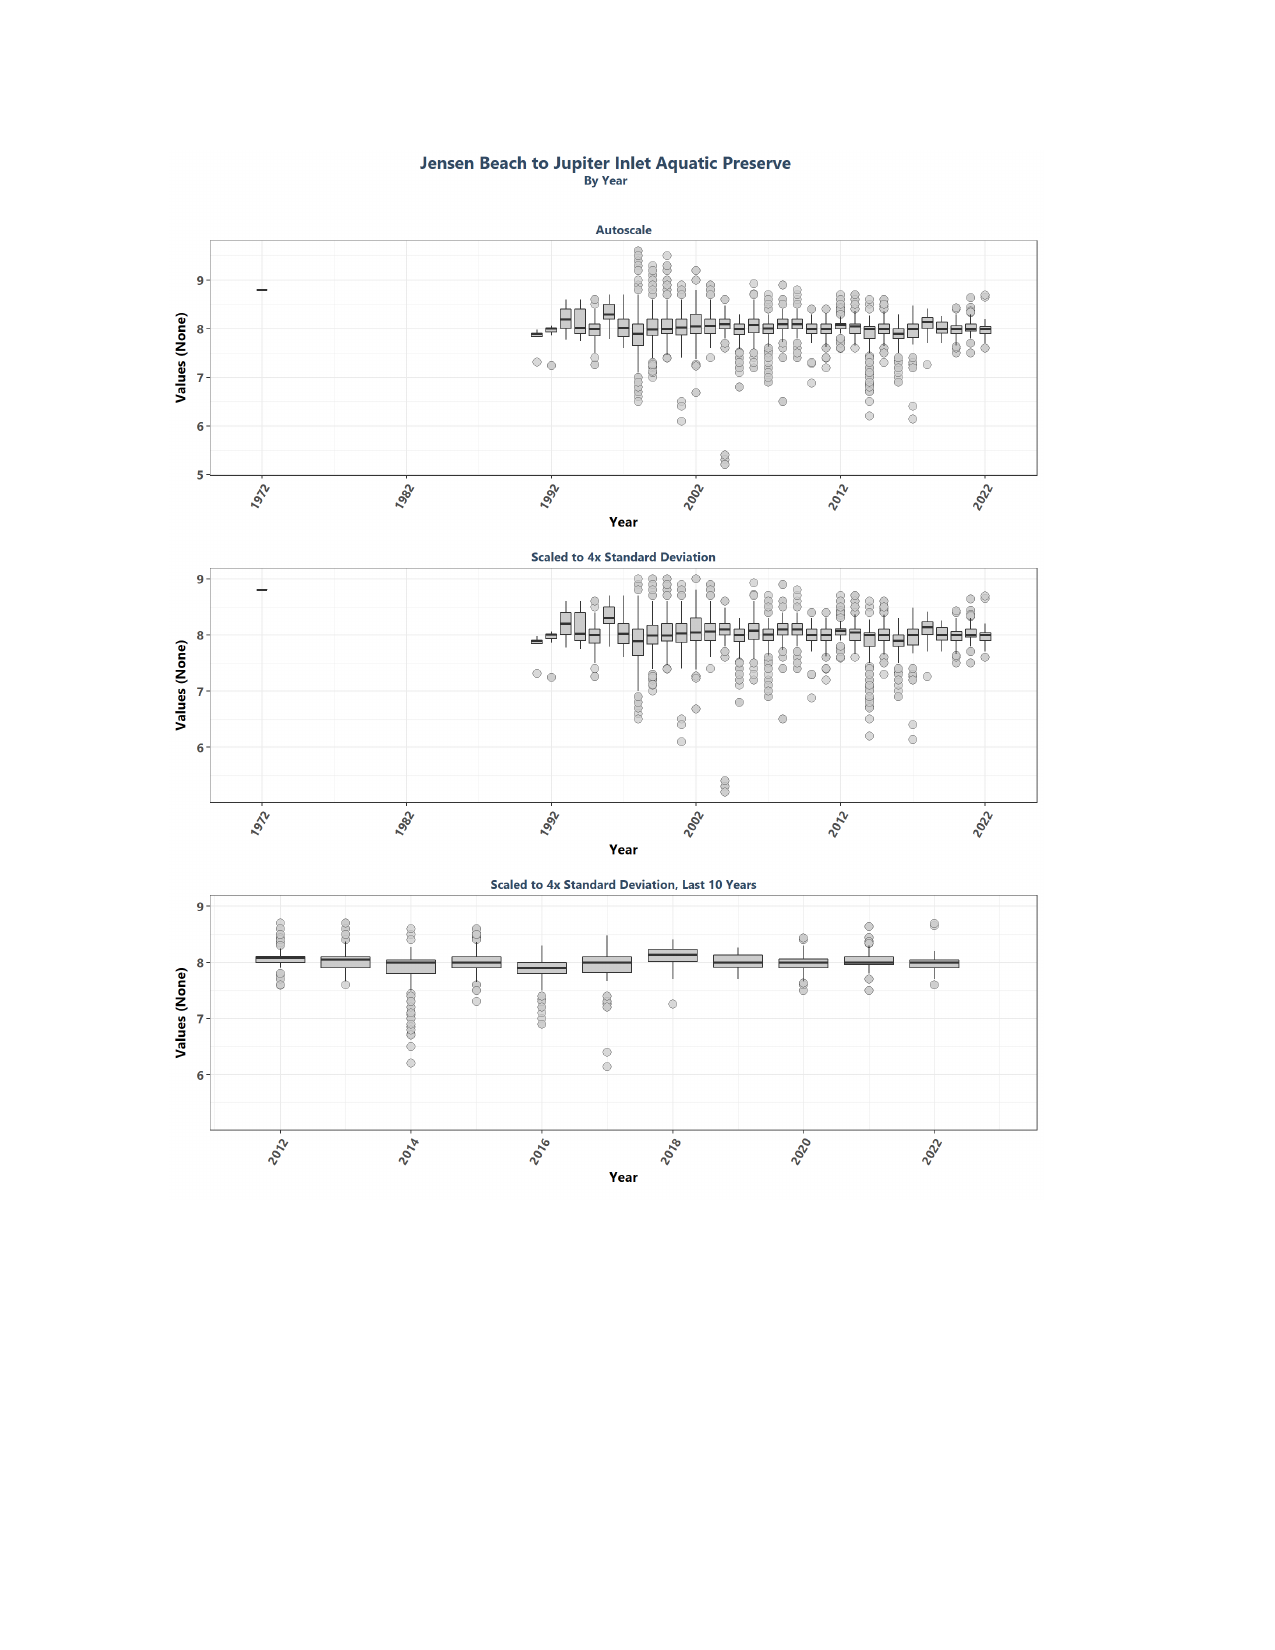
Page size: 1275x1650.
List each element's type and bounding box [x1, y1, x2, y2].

picture [168, 150, 1044, 1200]
